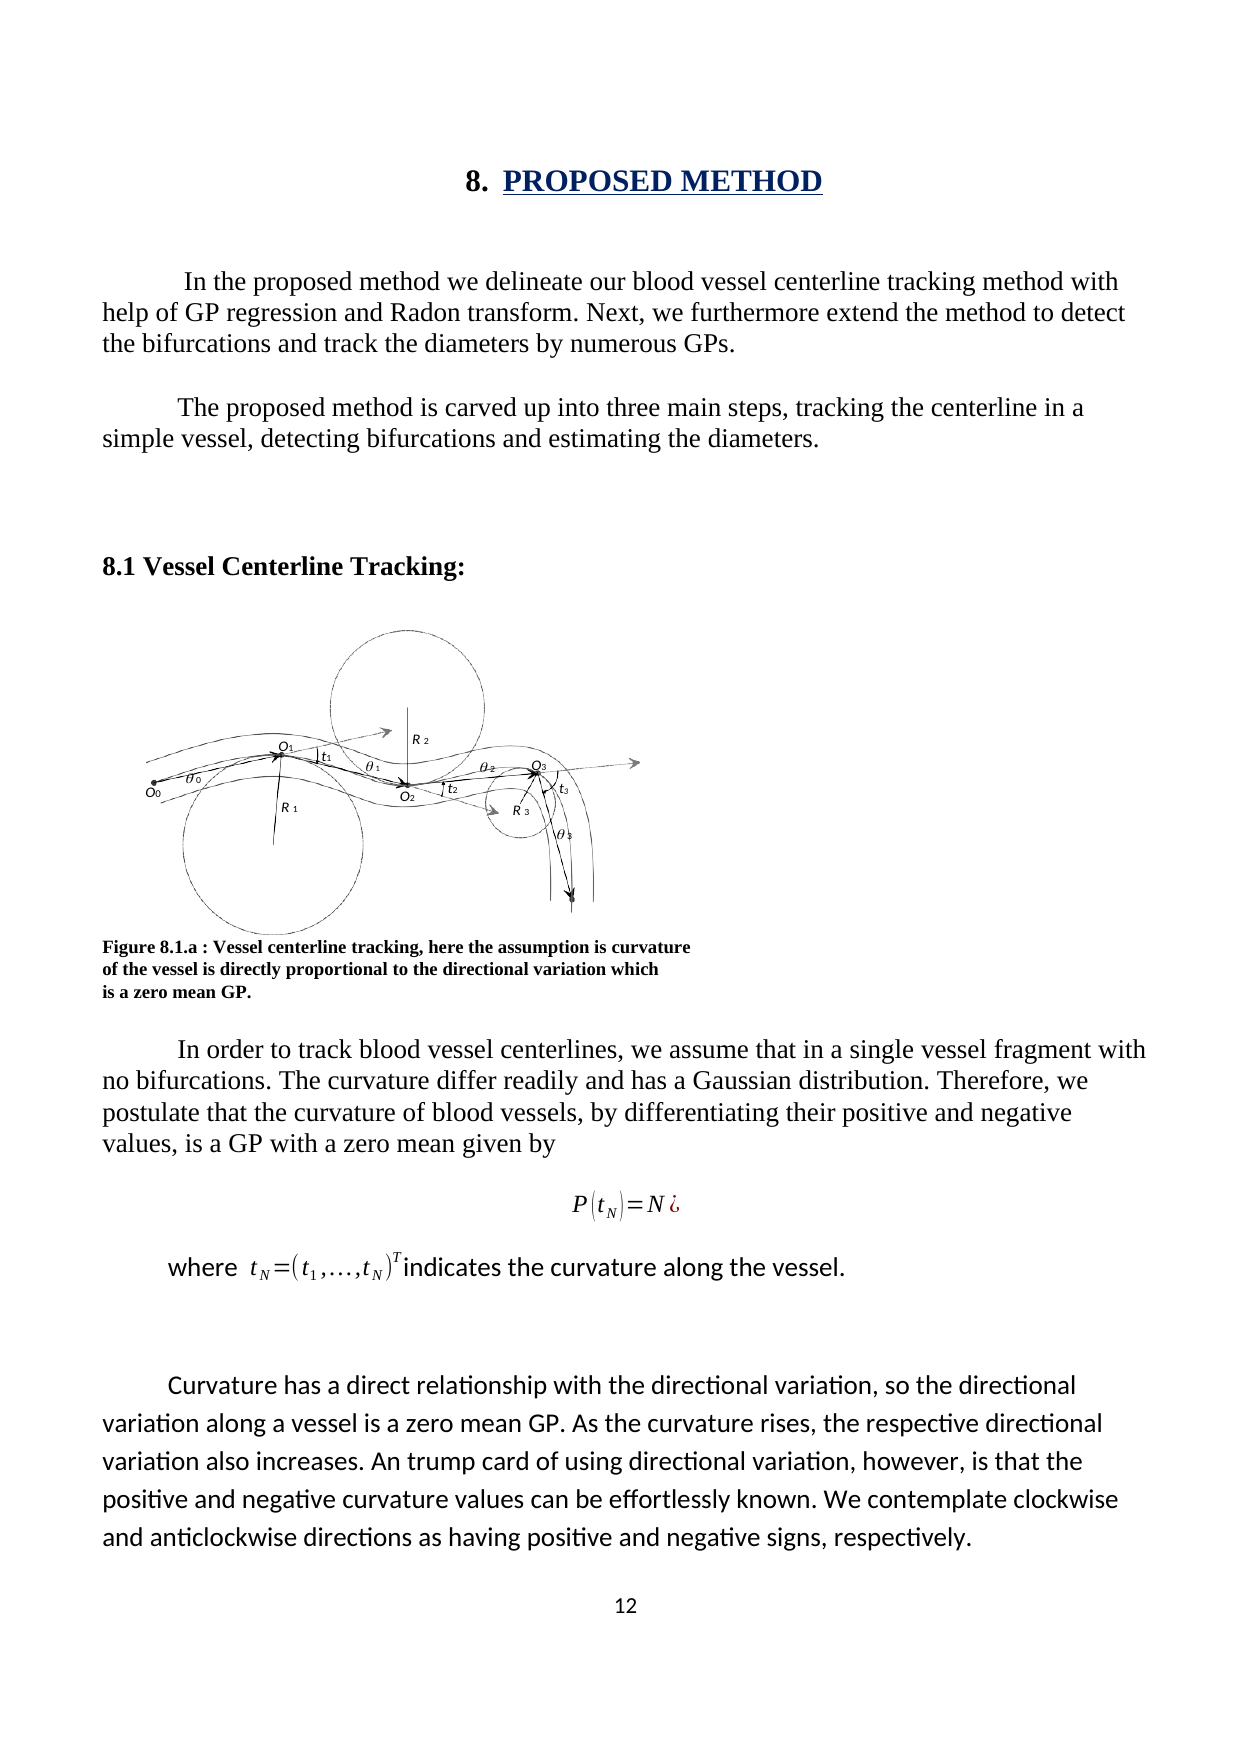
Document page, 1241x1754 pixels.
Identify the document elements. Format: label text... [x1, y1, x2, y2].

text The proposed method is carved up into three main steps, tracking the centerline in a simple vessel, detecting bifurcations and estimating the diameters. [102, 391, 1148, 453]
text 8.1 Vessel Centerline Tracking: [102, 550, 1148, 581]
text In order to track blood vessel centerlines, we assume that in a single vessel fragment with no bifurcations. The curvature differ readily and has a Gaussian distribution. Therefore, we postulate that the curvature of blood vessels, by differentiating their positive and negative values, is a GP with a zero mean given by [102, 1033, 1148, 1158]
subtitle PROPOSED METHOD [139, 162, 1148, 198]
text where indicates the curvature along the vessel. [102, 1249, 1148, 1284]
text of the vessel is directly proportional to the directional variation which [102, 958, 1148, 980]
text is a zero mean GP. [102, 981, 1148, 1002]
text Curvature has a direct relationship with the directional variation, so the directional variation along a vessel is a zero mean GP. As the curvature rises, the respective directional variation also increases. An trump card of using directional variation, however, is that the positive and negative curvature values can be effortlessly known. We contemplate clockwise and anticlockwise directions as having positive and negative signs, respectively. [102, 1368, 1148, 1553]
picture [146, 630, 640, 935]
text In the proposed method we delineate our blood vessel centerline tracking method with help of GP regression and Radon transform. Next, we furthermore extend the method to detect the bifurcations and track the diameters by numerous GPs. [102, 264, 1148, 358]
